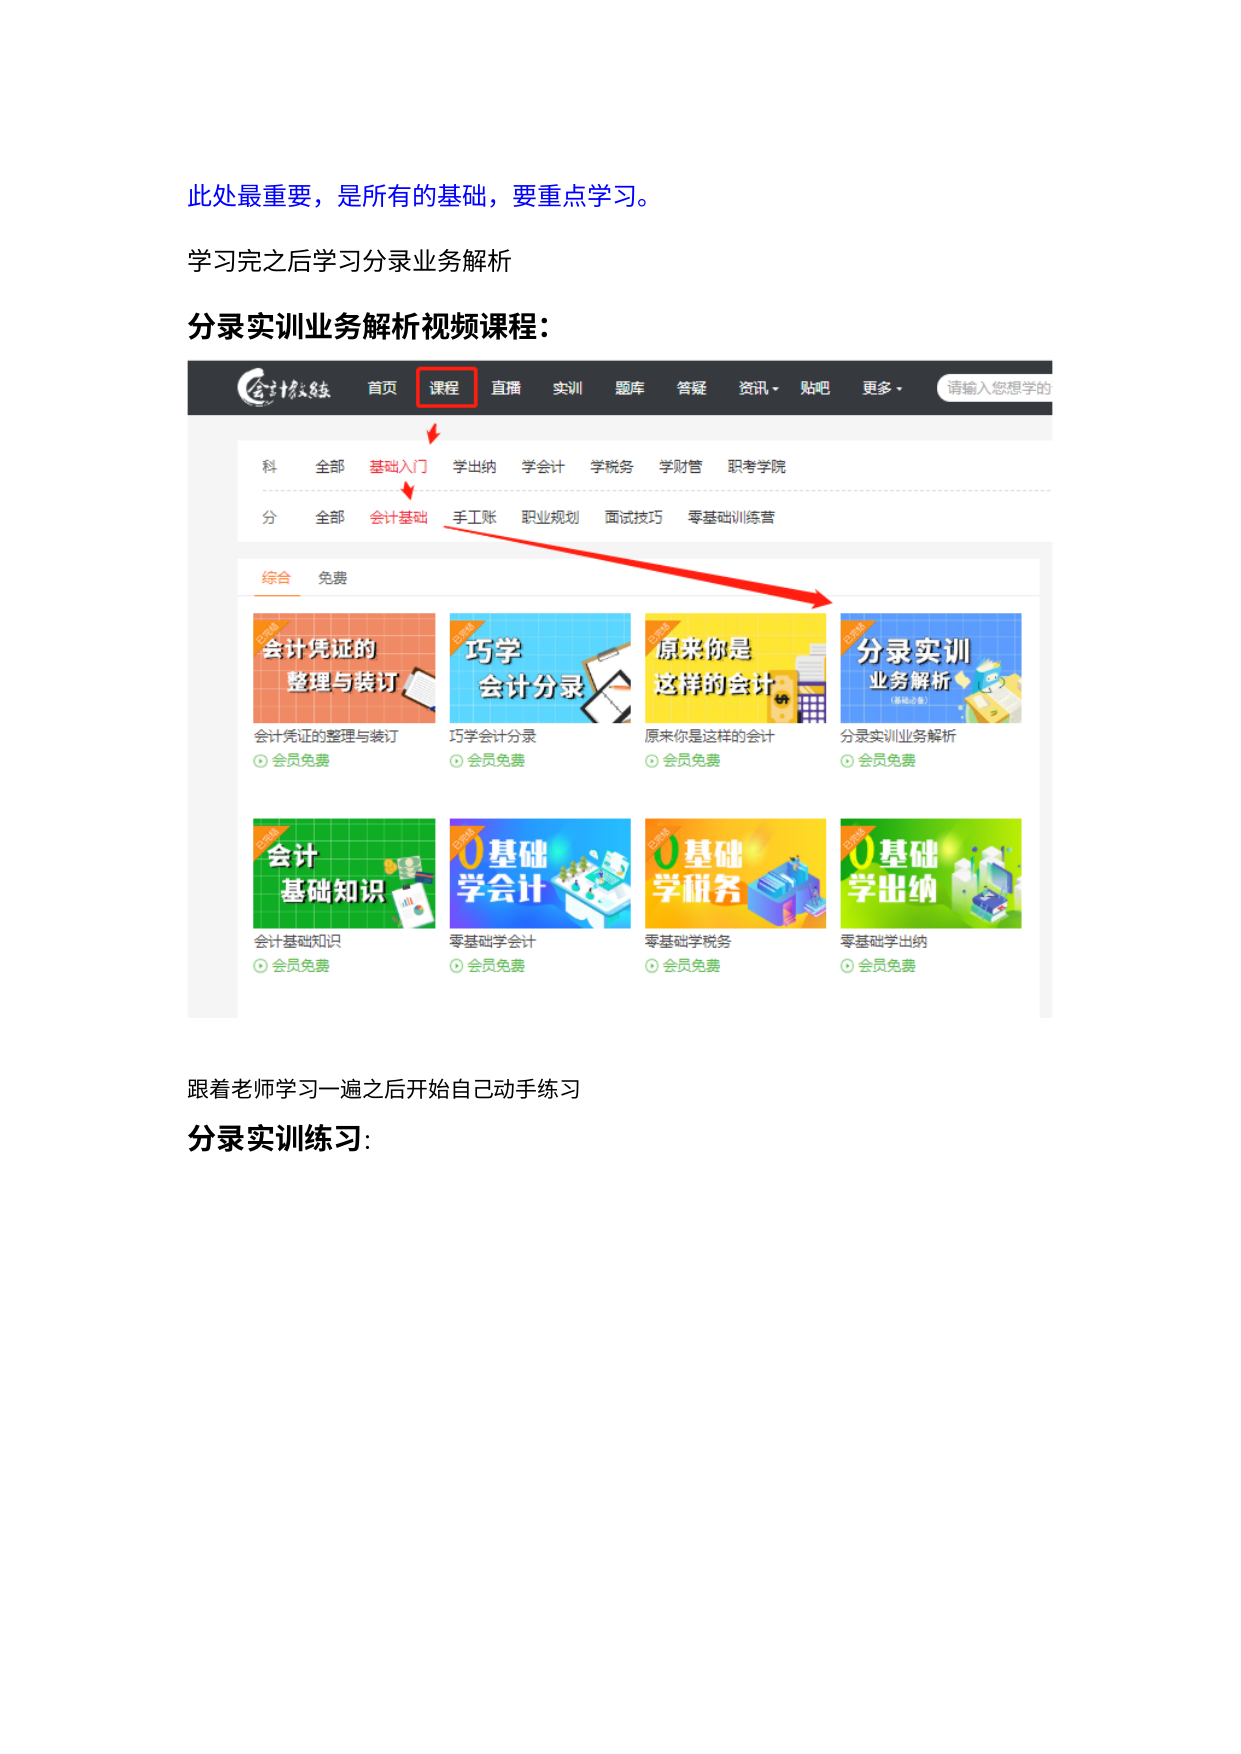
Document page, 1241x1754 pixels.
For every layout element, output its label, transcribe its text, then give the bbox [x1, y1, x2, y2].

text 分录实训业务解析视频课程： [187, 292, 1053, 357]
text 分录实训练习： [187, 1104, 1053, 1169]
text 跟着老师学习一遍之后开始自己动手练习 [187, 1072, 1053, 1104]
picture [187, 357, 1053, 1018]
text 此处最重要，是所有的基础，要重点学习。 [187, 162, 1053, 227]
text 学习完之后学习分录业务解析 [187, 227, 1053, 292]
